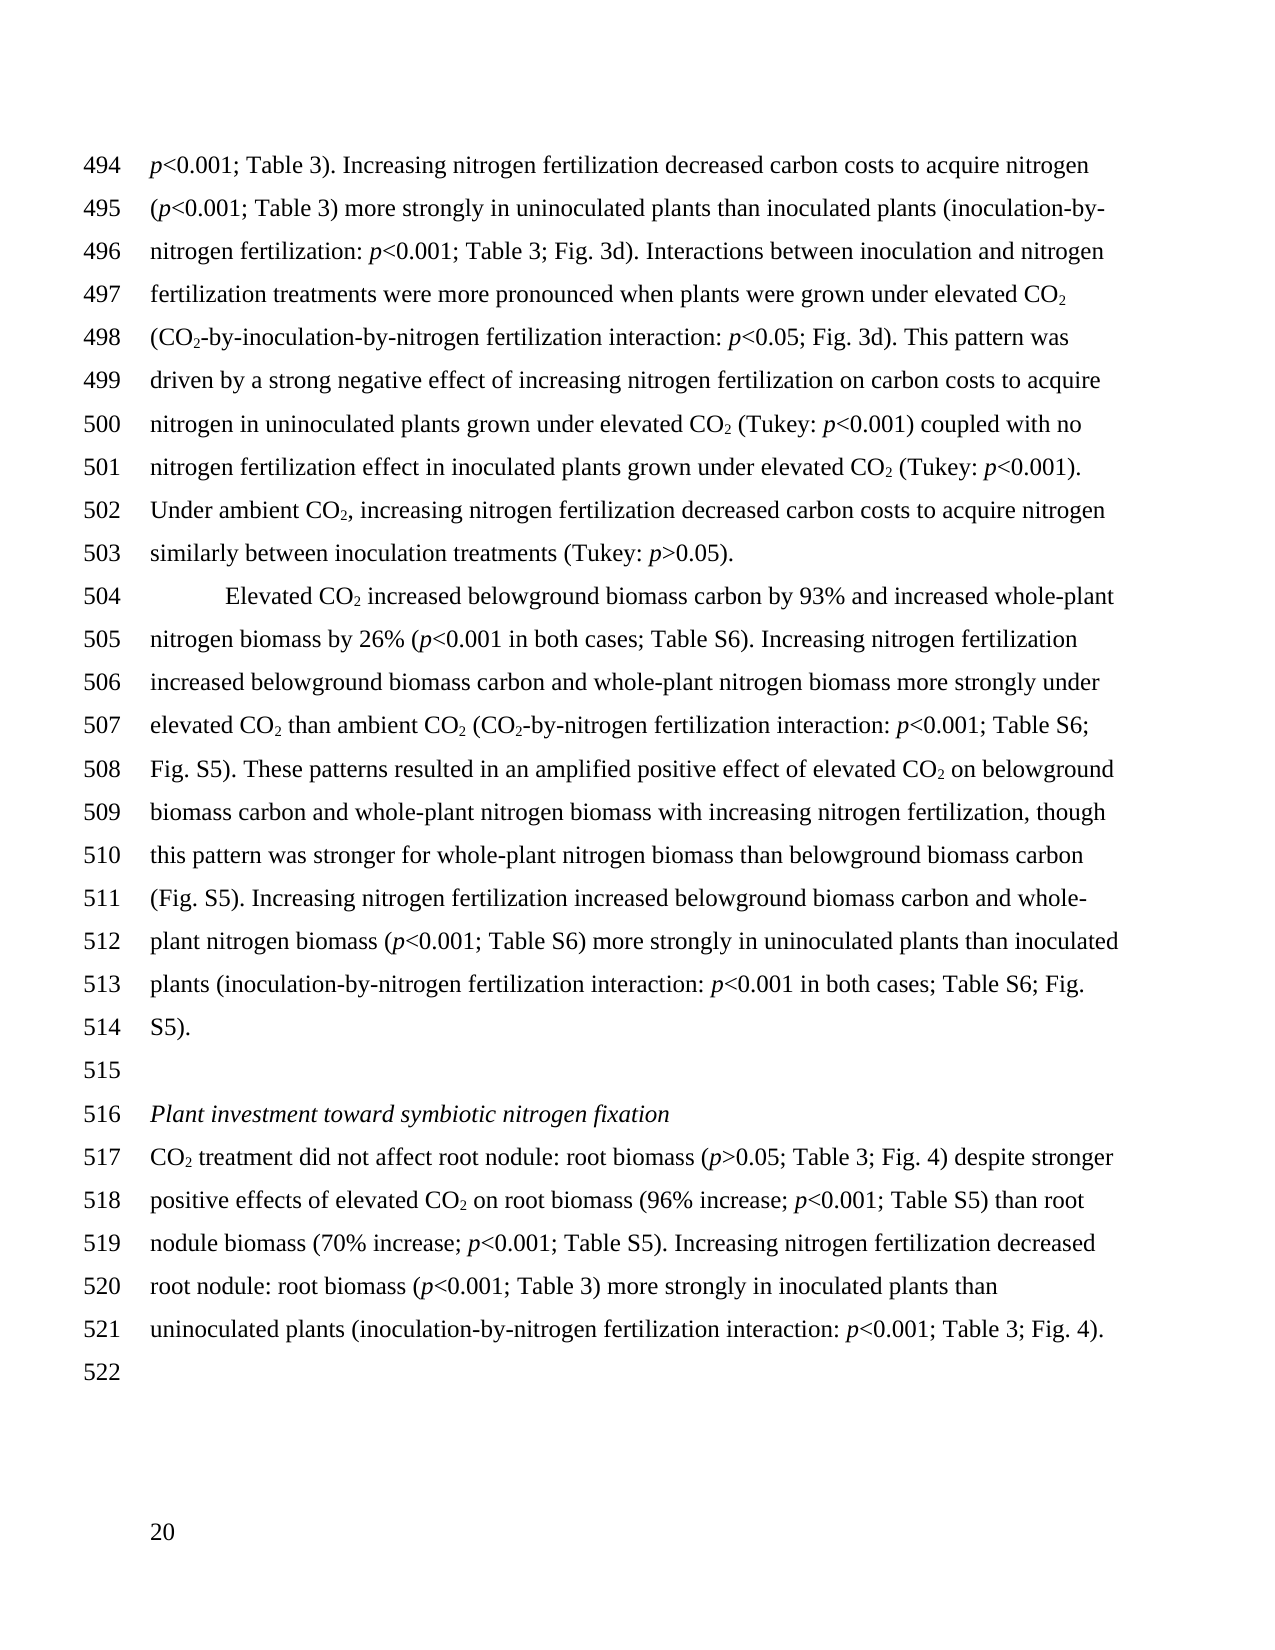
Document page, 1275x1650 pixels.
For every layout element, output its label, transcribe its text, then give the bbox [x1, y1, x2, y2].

text CO2 treatment did not affect root nodule: root biomass (p>0.05; Table 3; Fig. 4) despite stronger positive effects of elevated CO2 on root biomass (96% increase; p<0.001; Table S5) than root nodule biomass (70% increase; p<0.001; Table S5). Increasing nitrogen fertilization decreased root nodule: root biomass (p<0.001; Table 3) more strongly in inoculated plants than uninoculated plants (inoculation-by-nitrogen fertilization interaction: p<0.001; Table 3; Fig. 4). [150, 1142, 1125, 1343]
text Plant investment toward symbiotic nitrogen fixation [150, 1099, 1125, 1127]
text Elevated CO2 increased belowground biomass carbon by 93% and increased whole-plant nitrogen biomass by 26% (p<0.001 in both cases; Table S6). Increasing nitrogen fertilization increased belowground biomass carbon and whole-plant nitrogen biomass more strongly under elevated CO2 than ambient CO2 (CO2-by-nitrogen fertilization interaction: p<0.001; Table S6; Fig. S5). These patterns resulted in an amplified positive effect of elevated CO2 on belowground biomass carbon and whole-plant nitrogen biomass with increasing nitrogen fertilization, though this pattern was stronger for whole-plant nitrogen biomass than belowground biomass carbon (Fig. S5). Increasing nitrogen fertilization increased belowground biomass carbon and whole-plant nitrogen biomass (p<0.001; Table S6) more strongly in uninoculated plants than inoculated plants (inoculation-by-nitrogen fertilization interaction: p<0.001 in both cases; Table S6; Fig. S5). [150, 581, 1125, 1041]
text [150, 150, 1125, 567]
